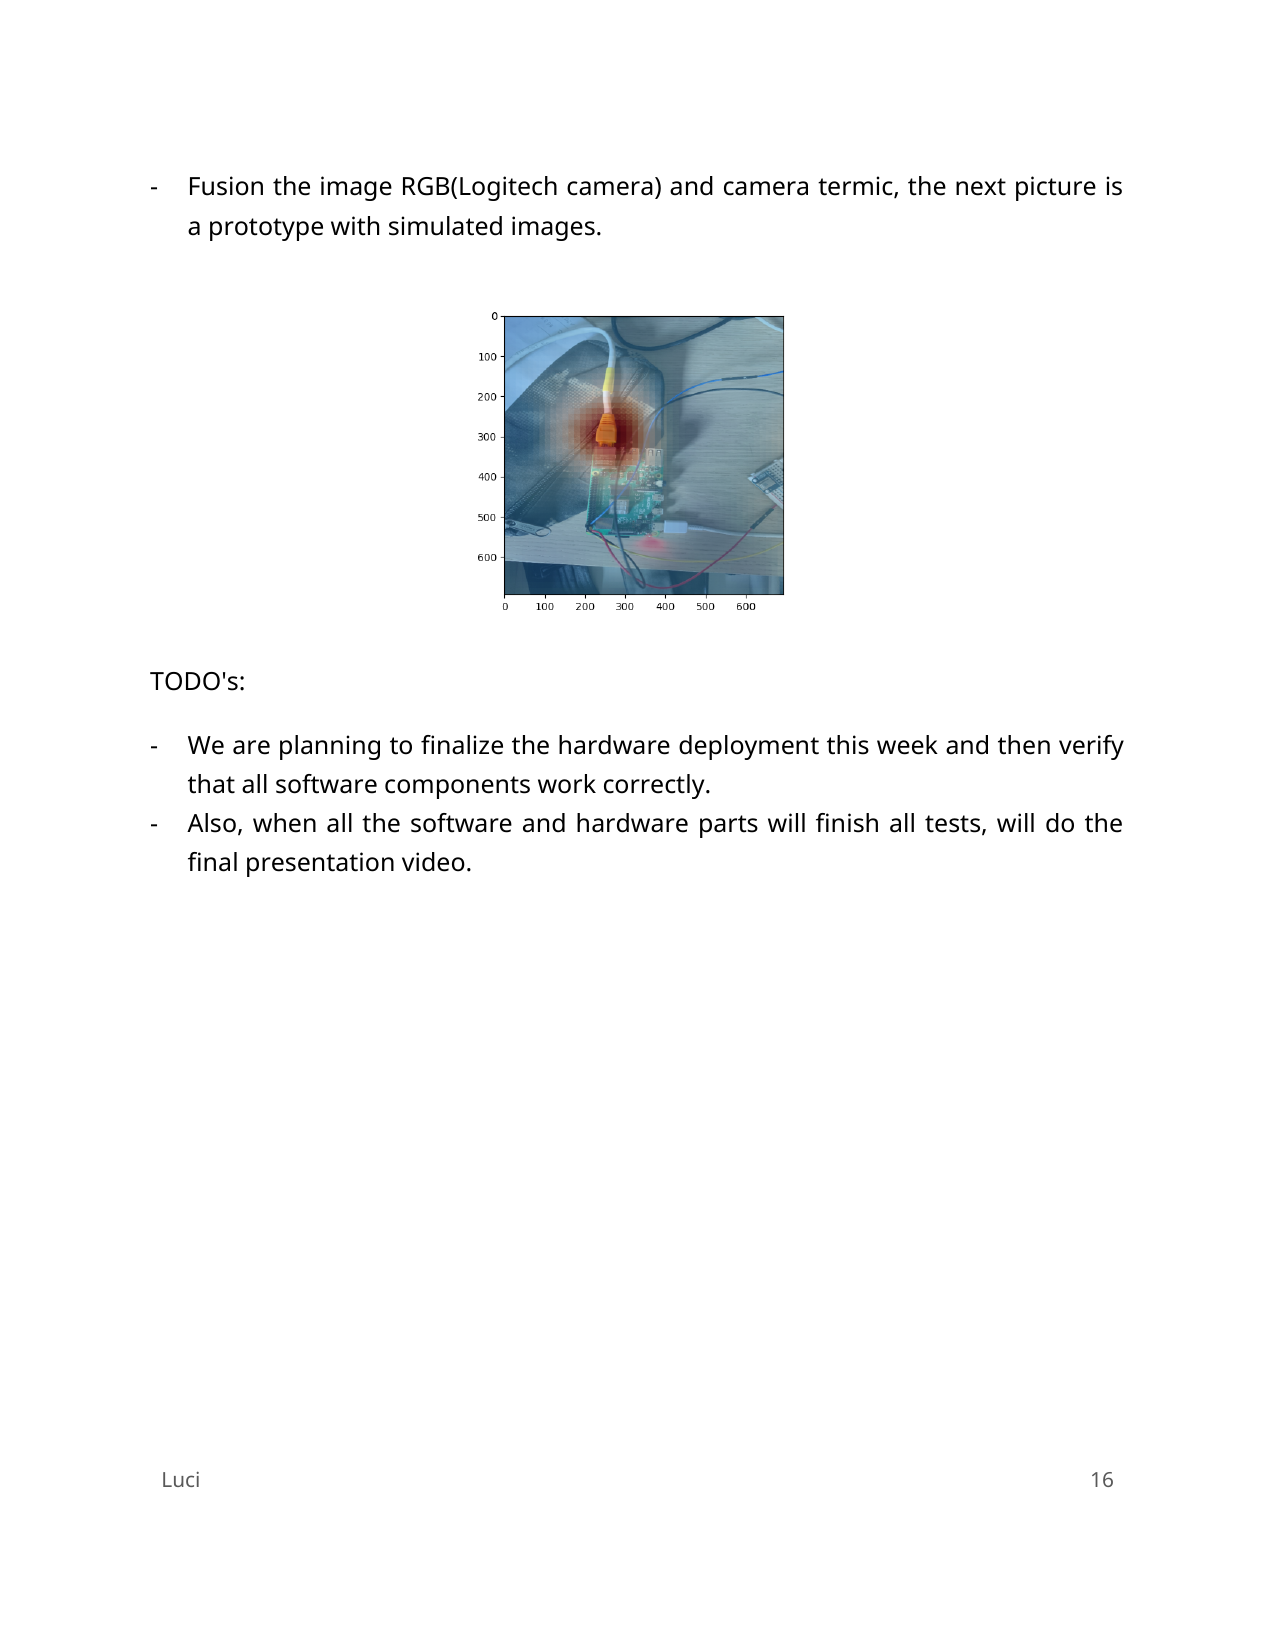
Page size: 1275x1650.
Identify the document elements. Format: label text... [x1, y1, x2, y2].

text TODO's: [150, 663, 1125, 697]
list Fusion the image RGB(Logitech camera) and camera termic, the next picture is a prototype with simulated images. [150, 169, 1125, 242]
picture [396, 272, 879, 634]
list Also, when all the software and hardware parts will finish all tests, will do the final presentation video. [150, 806, 1125, 879]
list We are planning to finalize the hardware deployment this week and then verify that all software components work correctly. [150, 728, 1125, 801]
